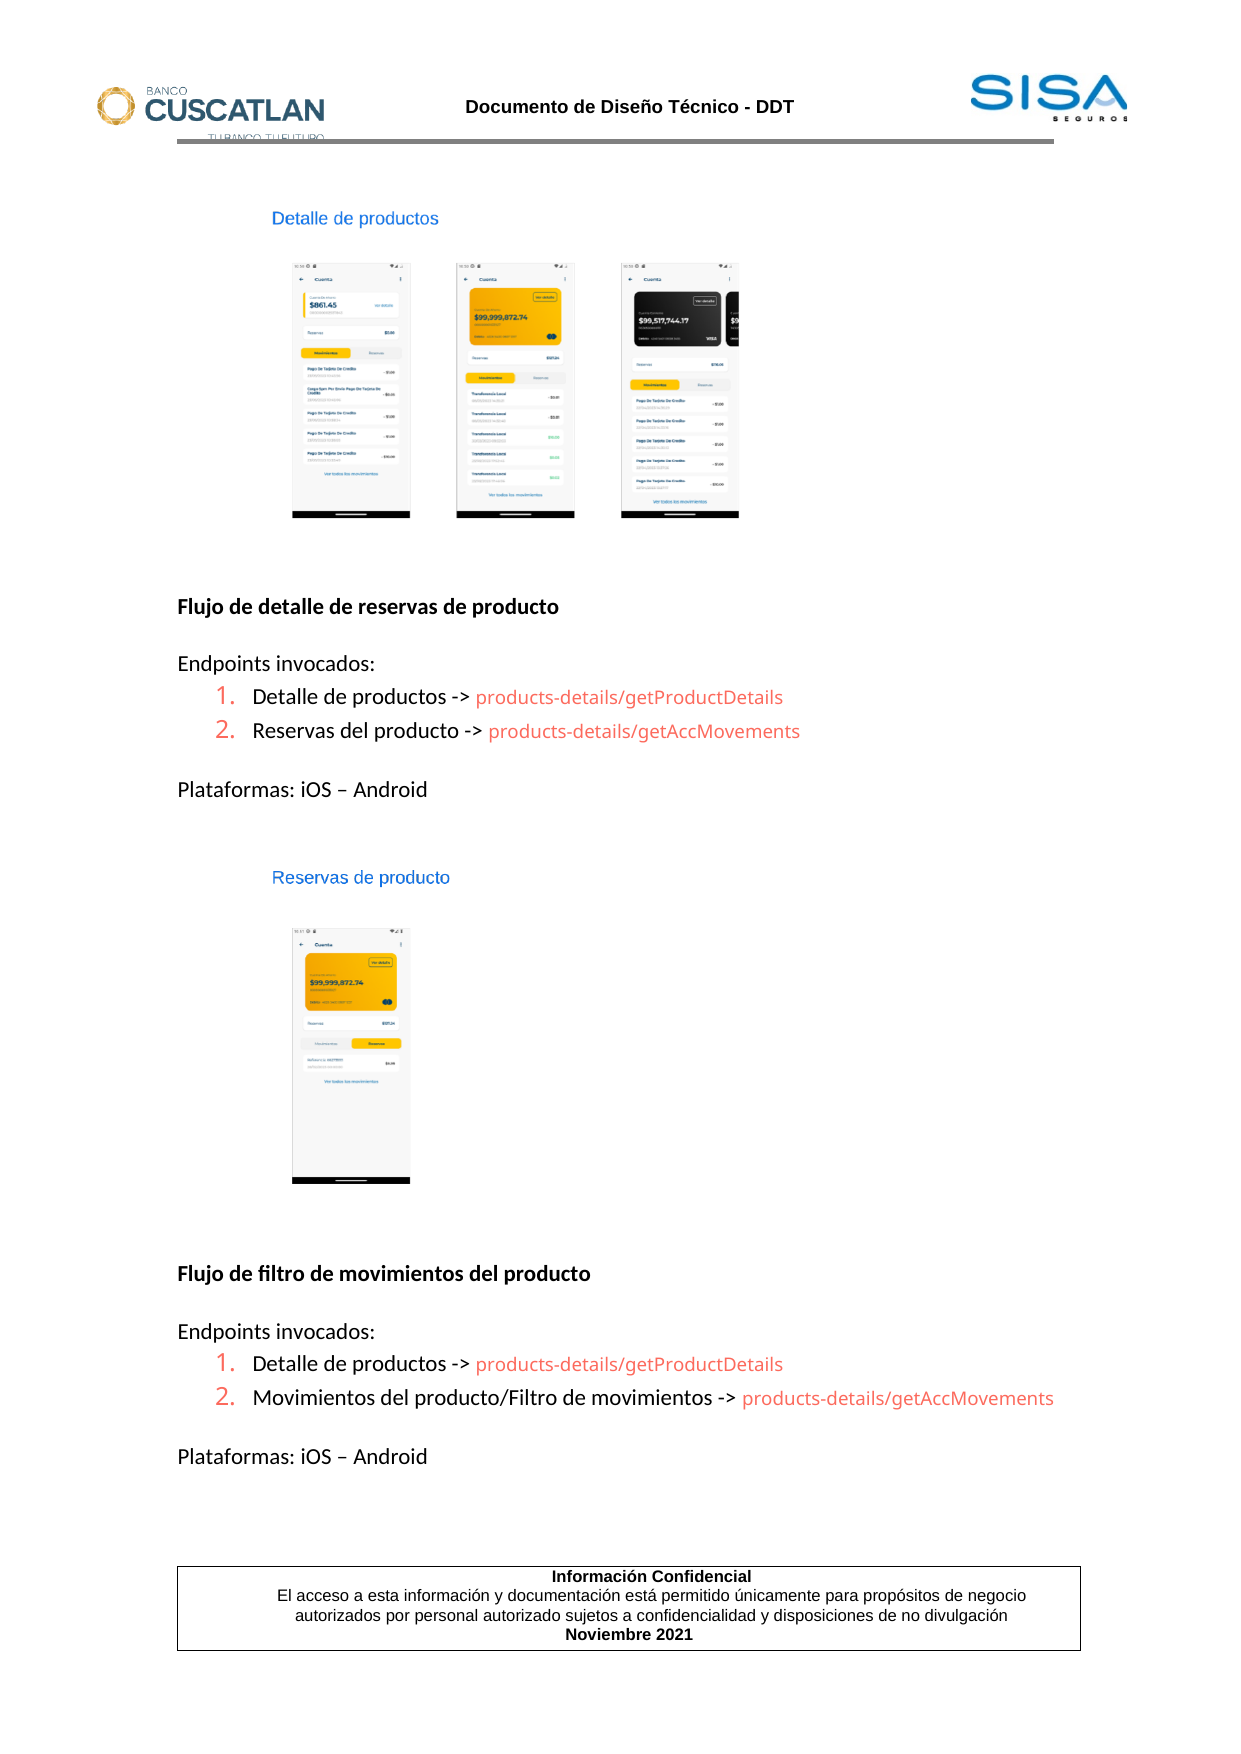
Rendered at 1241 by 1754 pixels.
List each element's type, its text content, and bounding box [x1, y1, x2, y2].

text Endpoints invocados: [177, 649, 1063, 677]
text Flujo de detalle de reservas de producto [177, 592, 1063, 620]
text Endpoints invocados: [177, 1317, 1063, 1345]
list Reservas del producto -> products-details/getAccMovements [215, 712, 1063, 746]
text Plataformas: iOS – Android [177, 775, 1063, 803]
list Detalle de productos -> products-details/getProductDetails [215, 1345, 1063, 1379]
picture [85, 73, 336, 150]
picture [245, 172, 995, 564]
picture [970, 73, 1128, 122]
list Detalle de productos -> products-details/getProductDetails [215, 677, 1063, 712]
list Movimientos del producto/Filtro de movimientos -> products-details/getAccMovements [215, 1379, 1063, 1413]
text Flujo de filtro de movimientos del producto [177, 1259, 1063, 1288]
text Plataformas: iOS – Android [177, 1442, 1063, 1470]
picture [245, 832, 995, 1231]
